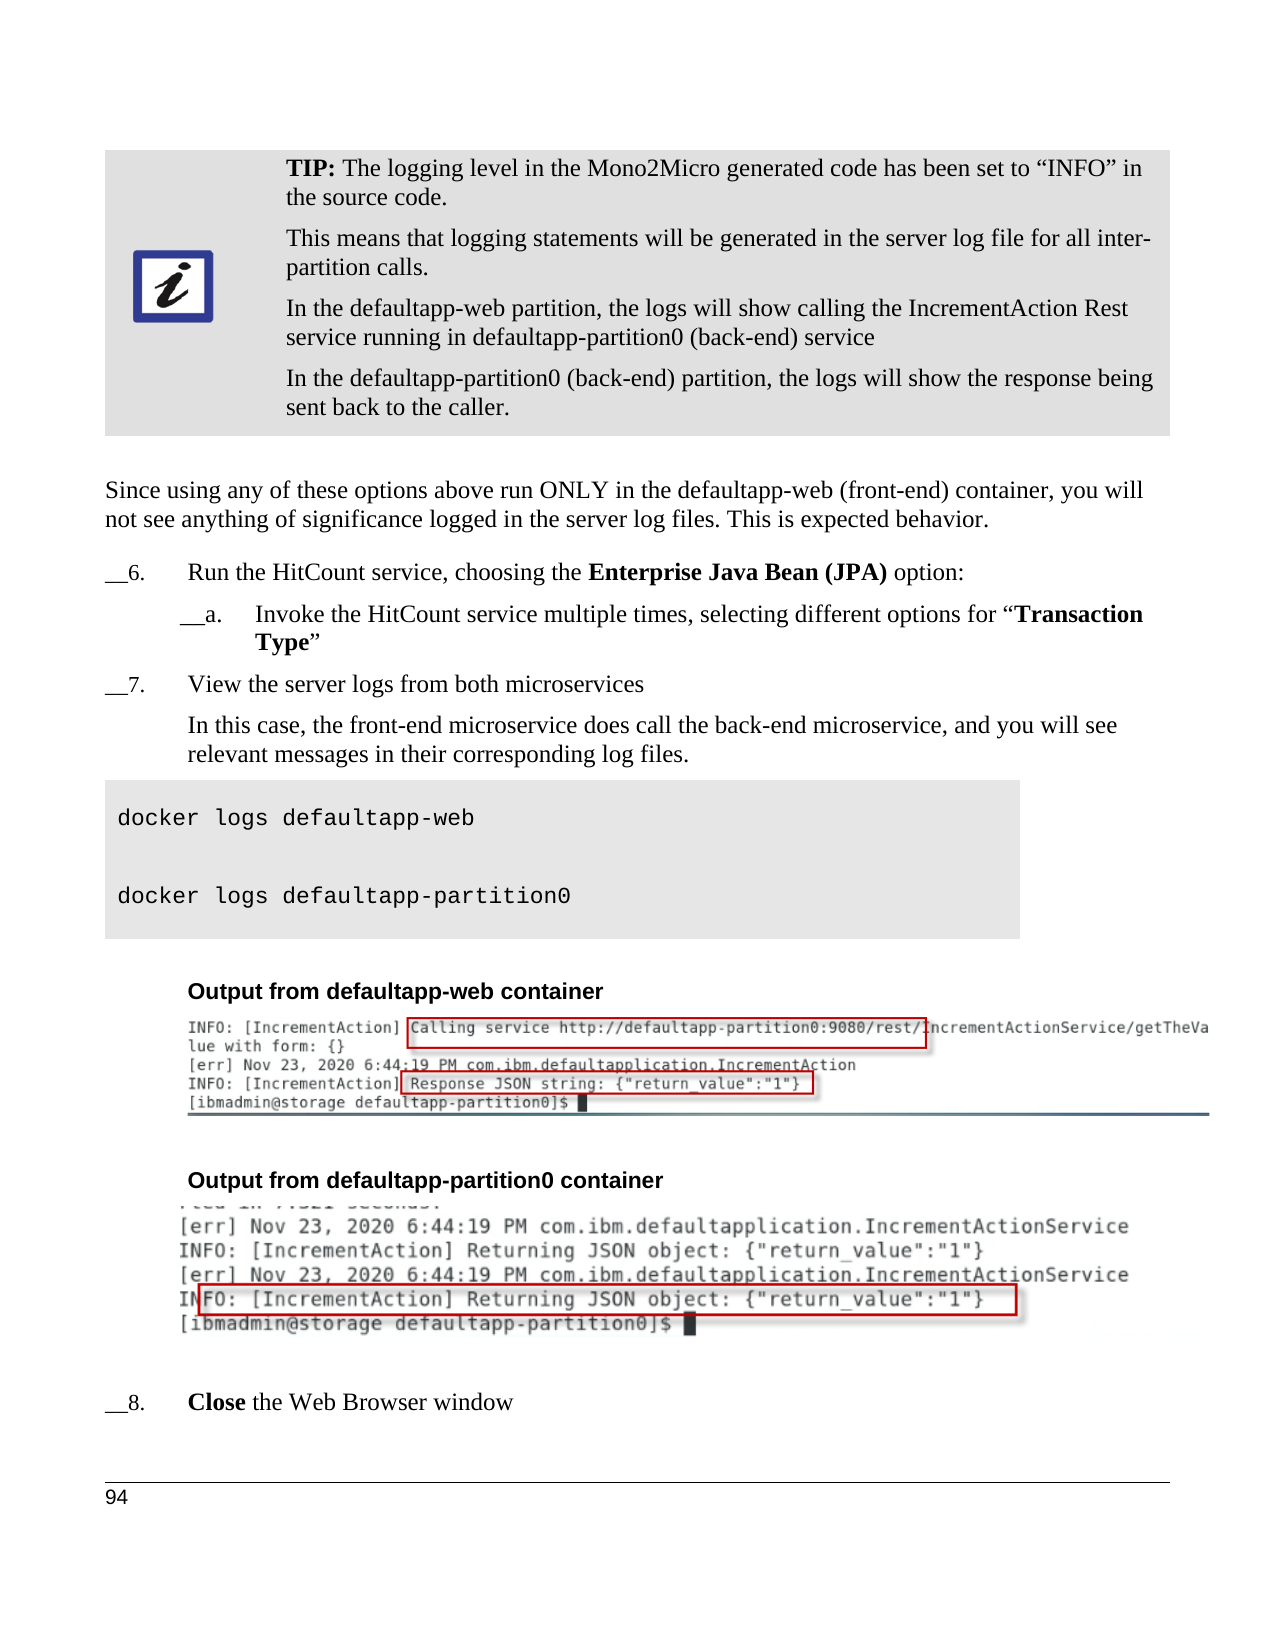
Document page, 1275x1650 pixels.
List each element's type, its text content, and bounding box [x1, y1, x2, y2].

list Run the HitCount service, choosing the Enterprise Java Bean (JPA) option: [105, 557, 1170, 586]
table_header docker logs defaultapp-web docker logs defaultapp-partition0 [105, 780, 1020, 939]
text In this case, the front-end microservice does call the back-end microservice, and you will see relevant messages in their corresponding log files. [187, 710, 1170, 767]
table_header [105, 150, 274, 436]
table_header TIP: The logging level in the Mono2Micro generated code has been set to “INFO” in the source code. This means that logging statements will be generated in the server log file for all inter-partition calls. In the defaultapp-web partition, the logs will show calling the IncrementAction Rest service running in defaultapp-partition0 (back-end) service In the defaultapp-partition0 (back-end) partition, the logs will show the response being sent back to the caller. [274, 150, 1170, 436]
text Output from defaultapp-partition0 container [187, 1167, 1170, 1194]
list View the server logs from both microservices [105, 669, 1170, 697]
text Since using any of these options above run ONLY in the defaultapp-web (front-end) container, you will not see anything of significance logged in the server log files. This is expected behavior. [105, 475, 1170, 532]
text Output from defaultapp-web container [187, 978, 1170, 1004]
picture [180, 1206, 1204, 1337]
picture [117, 237, 229, 337]
picture [187, 1017, 1210, 1116]
list Close the Web Browser window [105, 1387, 1170, 1416]
list Invoke the HitCount service multiple times, selecting different options for “Transaction Type” [180, 599, 1170, 656]
